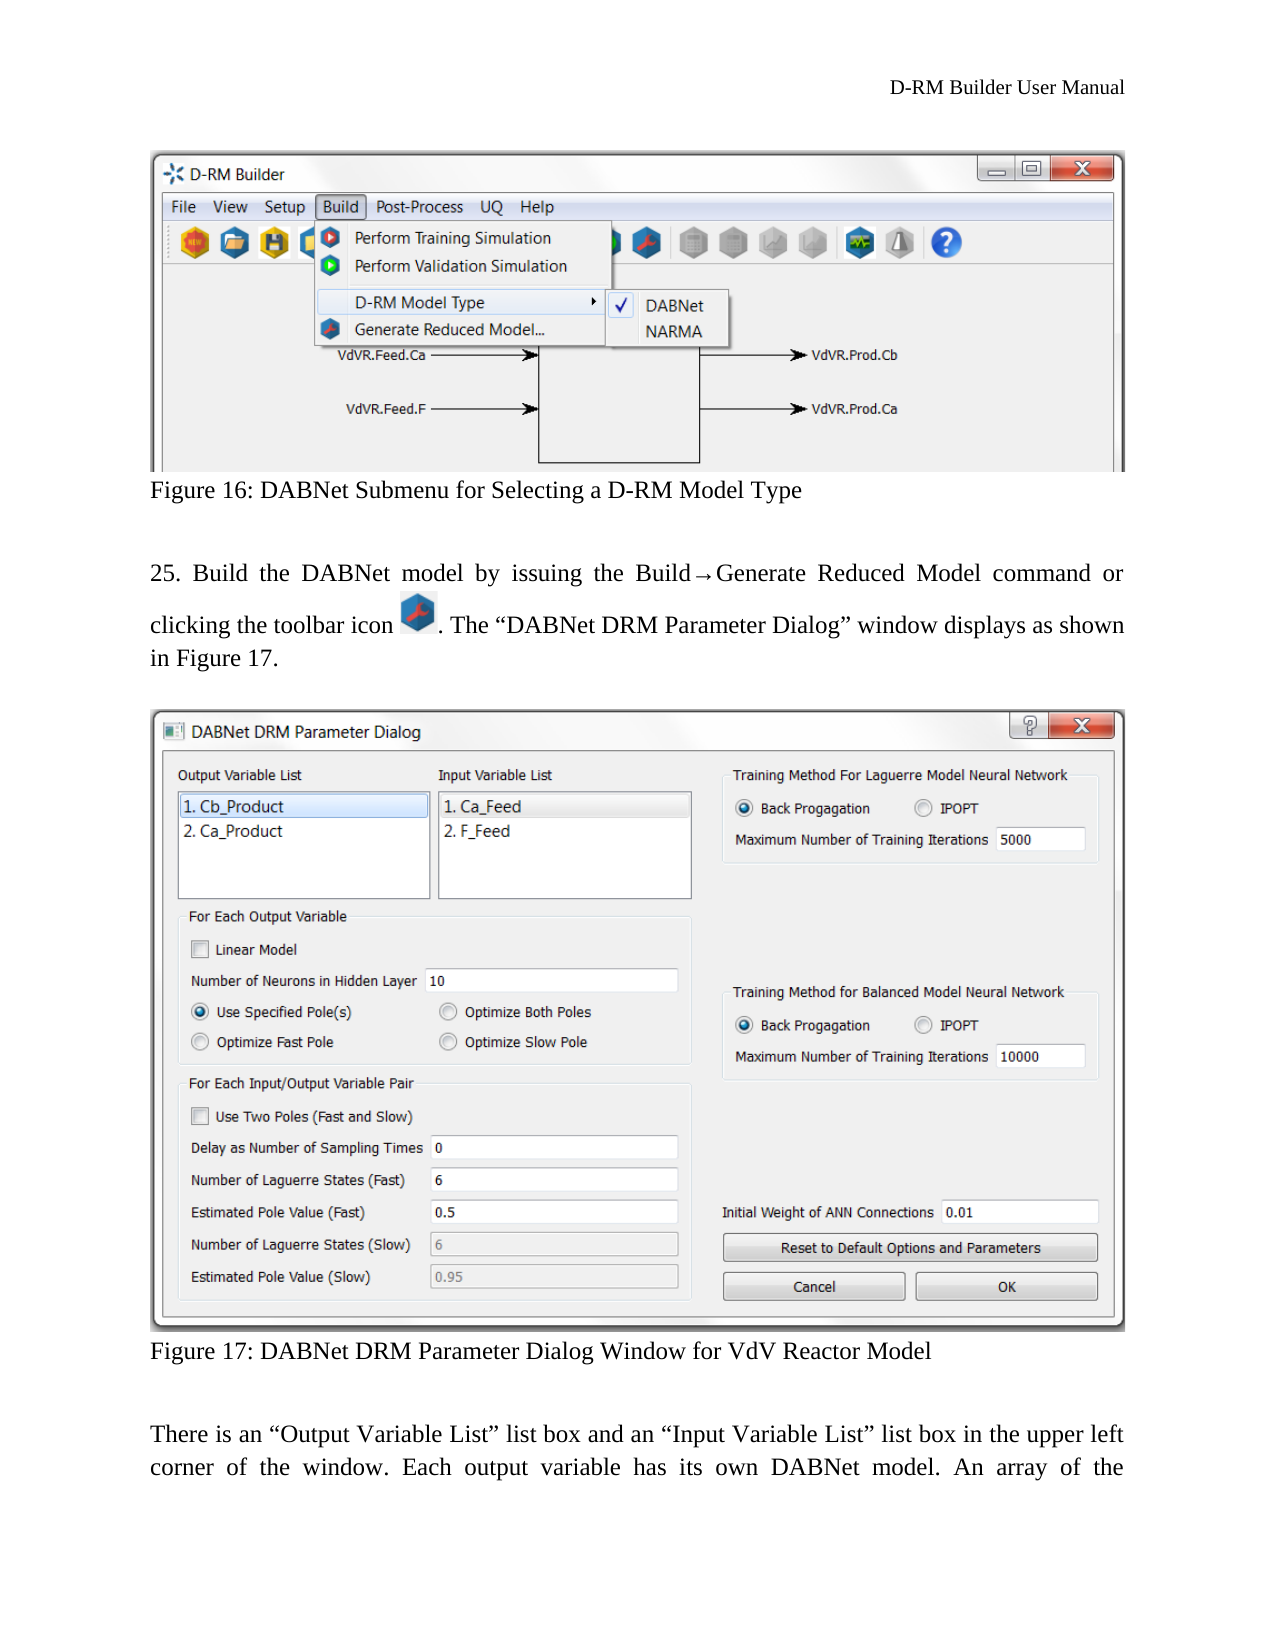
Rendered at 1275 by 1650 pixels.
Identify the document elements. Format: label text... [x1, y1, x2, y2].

text 25. Build the DABNet model by issuing the Build→Generate Reduced Model command or clicking the toolbar icon . The “DABNet DRM Parameter Dialog” window displays as shown in Figure 17. [150, 558, 1125, 672]
picture [150, 709, 1125, 1332]
picture [400, 591, 438, 634]
picture [150, 150, 1125, 472]
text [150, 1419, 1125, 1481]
